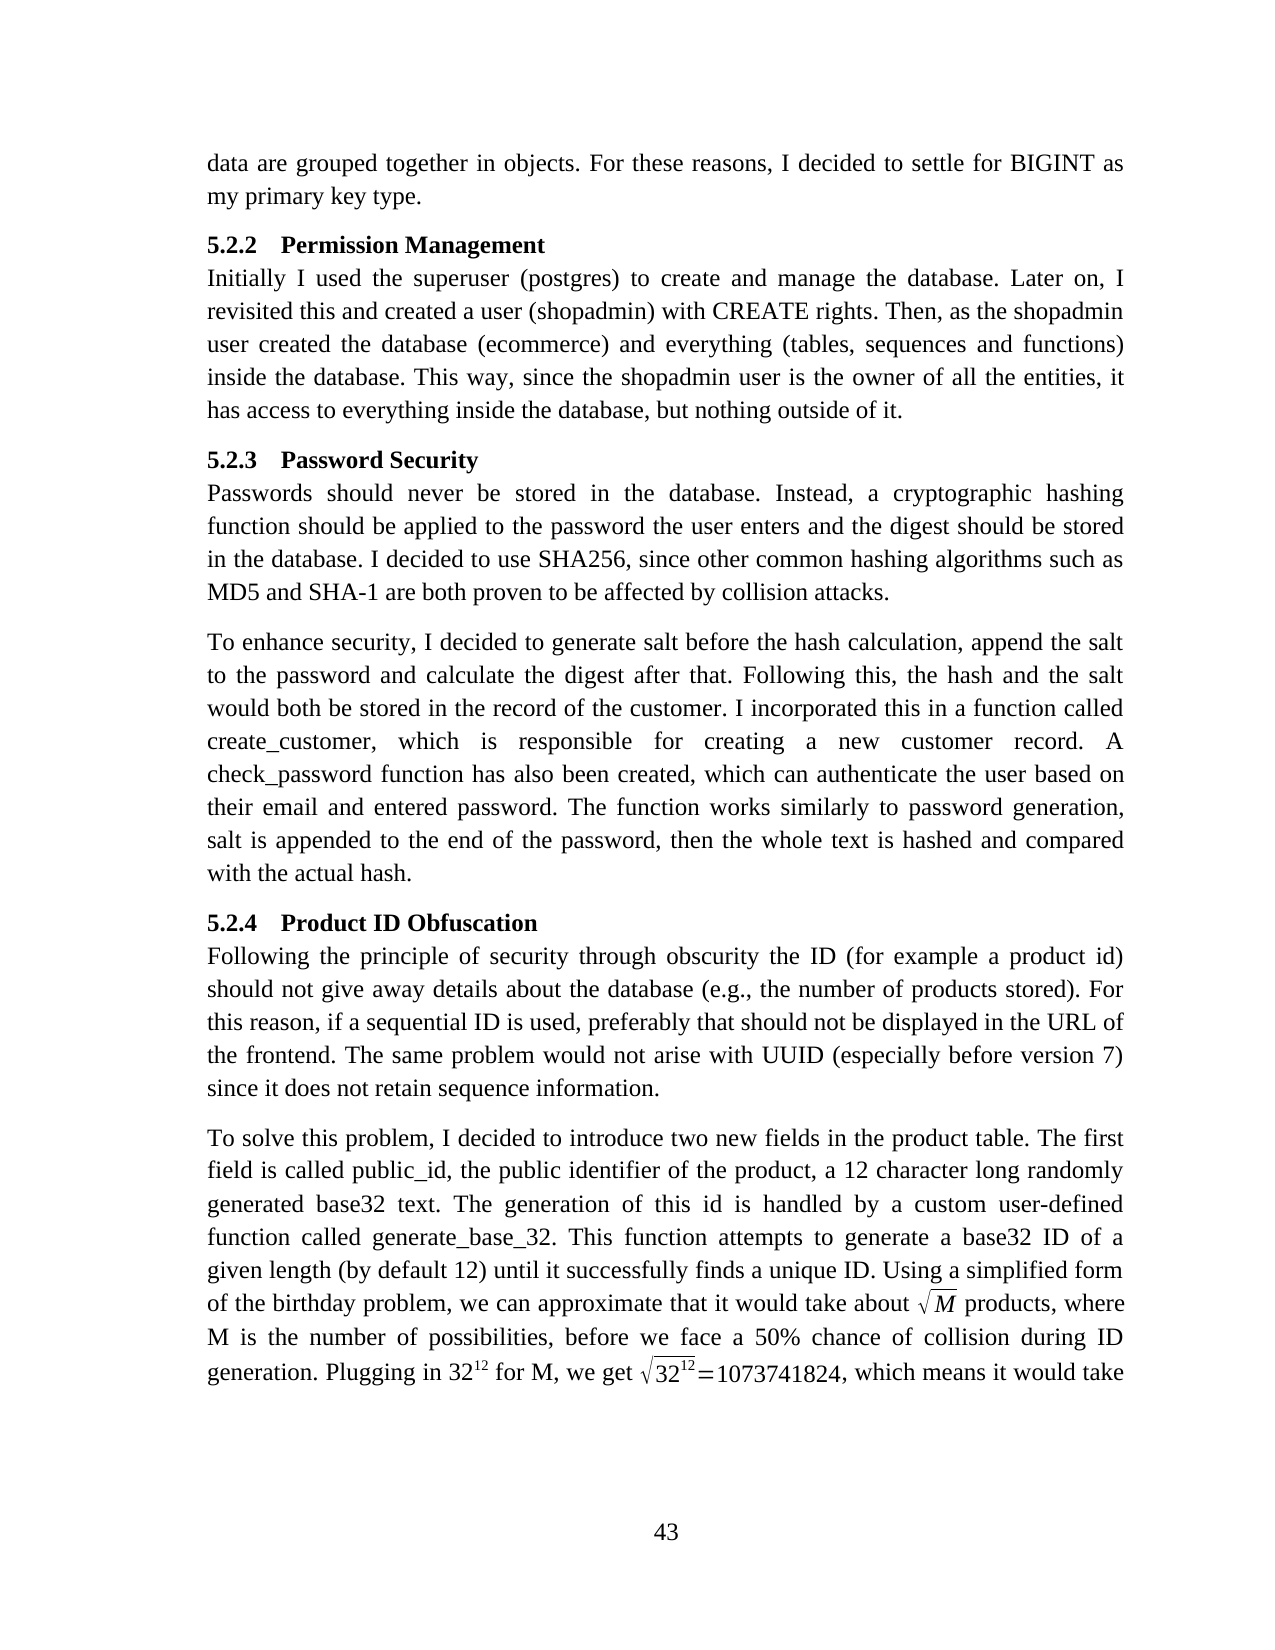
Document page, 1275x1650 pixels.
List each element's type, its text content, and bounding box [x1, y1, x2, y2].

text Following the principle of security through obscurity the ID (for example a product id) should not give away details about the database (e.g., the number of products stored). For this reason, if a sequential ID is used, preferably that should not be displayed in the URL of the frontend. The same problem would not arise with UUID (especially before version 7) since it does not retain sequence information. [207, 941, 1125, 1102]
subtitle Product ID Obfuscation [207, 908, 1125, 937]
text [207, 148, 1125, 209]
subtitle Password Security [207, 445, 1125, 474]
text Initially I used the superuser (postgres) to create and manage the database. Later on, I revisited this and created a user (shopadmin) with CREATE rights. Then, as the shopadmin user created the database (ecommerce) and everything (tables, sequences and functions) inside the database. This way, since the shopadmin user is the owner of all the entities, it has access to everything inside the database, but nothing outside of it. [207, 263, 1125, 424]
subtitle Permission Management [207, 230, 1125, 259]
text Passwords should never be stored in the database. Instead, a cryptographic hashing function should be applied to the password the user enters and the digest should be stored in the database. I decided to use SHA256, since other common hashing algorithms such as MD5 and SHA-1 are both proven to be affected by collision attacks. [207, 478, 1125, 606]
text To enhance security, I decided to generate salt before the hash calculation, append the salt to the password and calculate the digest after that. Following this, the hash and the salt would both be stored in the record of the customer. I incorporated this in a function called create_customer, which is responsible for creating a new customer record. A check_password function has also been created, which can authenticate the user based on their email and entered password. The function works similarly to password generation, salt is appended to the end of the password, then the whole text is hashed and compared with the actual hash. [207, 627, 1125, 887]
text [207, 1123, 1125, 1388]
